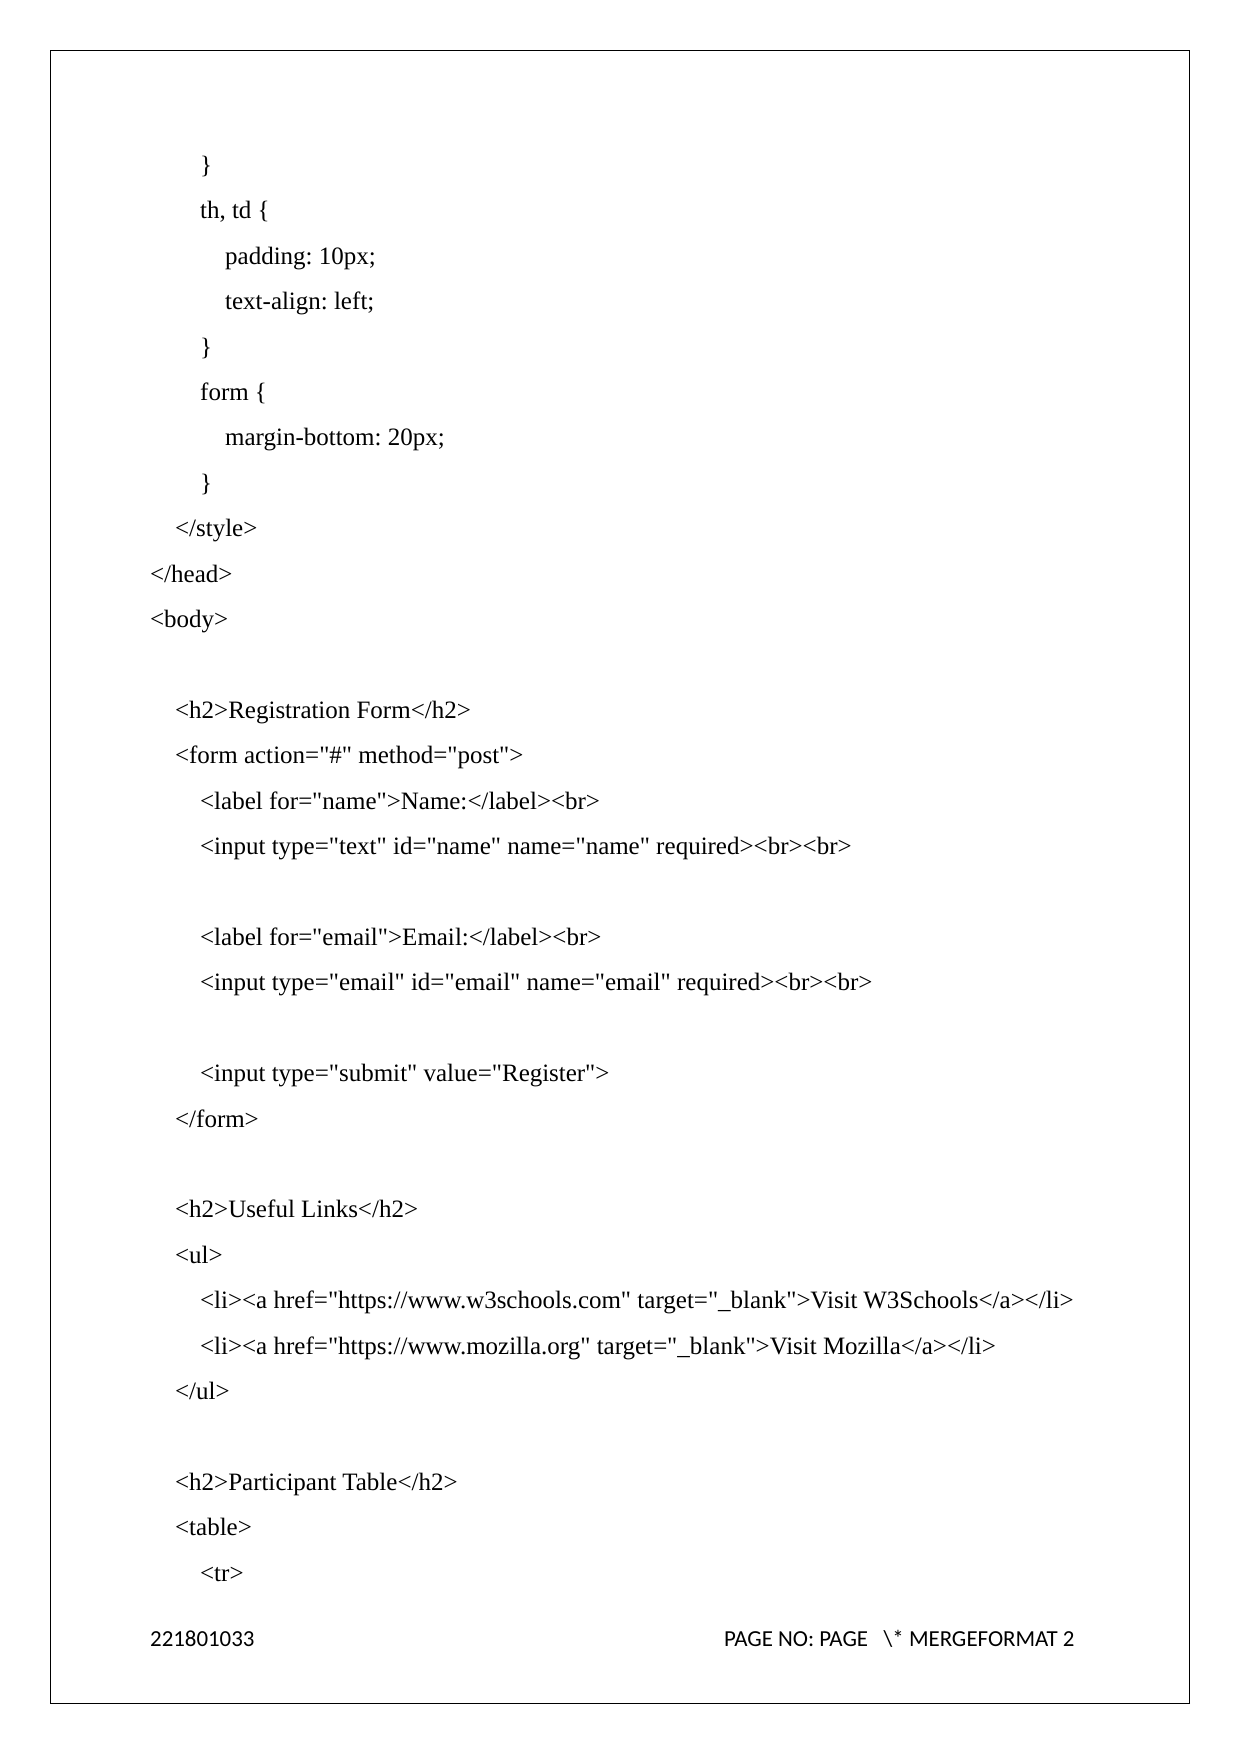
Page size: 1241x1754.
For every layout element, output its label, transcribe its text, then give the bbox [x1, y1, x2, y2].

text <h2>Participant Table</h2> [150, 1467, 1090, 1496]
text <h2>Registration Form</h2> [150, 695, 1090, 724]
text padding: 10px; [150, 241, 1090, 269]
text <input type="email" id="email" name="email" required><br><br> [150, 967, 1090, 996]
text <li><a href="https://www.w3schools.com" target="_blank">Visit W3Schools</a></li> [150, 1285, 1090, 1314]
text <label for="name">Name:</label><br> [150, 786, 1090, 814]
text <input type="submit" value="Register"> [150, 1058, 1090, 1087]
text </head> [150, 559, 1090, 587]
text </ul> [150, 1376, 1090, 1405]
text <table> [150, 1512, 1090, 1541]
text <tr> [150, 1558, 1090, 1587]
text <ul> [150, 1240, 1090, 1269]
text form { [150, 377, 1090, 406]
text <li><a href="https://www.mozilla.org" target="_blank">Visit Mozilla</a></li> [150, 1331, 1090, 1359]
text th, td { [150, 195, 1090, 224]
text margin-bottom: 20px; [150, 422, 1090, 451]
text <body> [150, 604, 1090, 633]
text } [150, 150, 1090, 179]
text </form> [150, 1104, 1090, 1132]
text } [150, 332, 1090, 360]
text text-align: left; [150, 286, 1090, 315]
text <h2>Useful Links</h2> [150, 1194, 1090, 1223]
text <input type="text" id="name" name="name" required><br><br> [150, 831, 1090, 860]
text <form action="#" method="post"> [150, 740, 1090, 769]
text } [150, 468, 1090, 497]
text </style> [150, 513, 1090, 542]
text <label for="email">Email:</label><br> [150, 922, 1090, 951]
